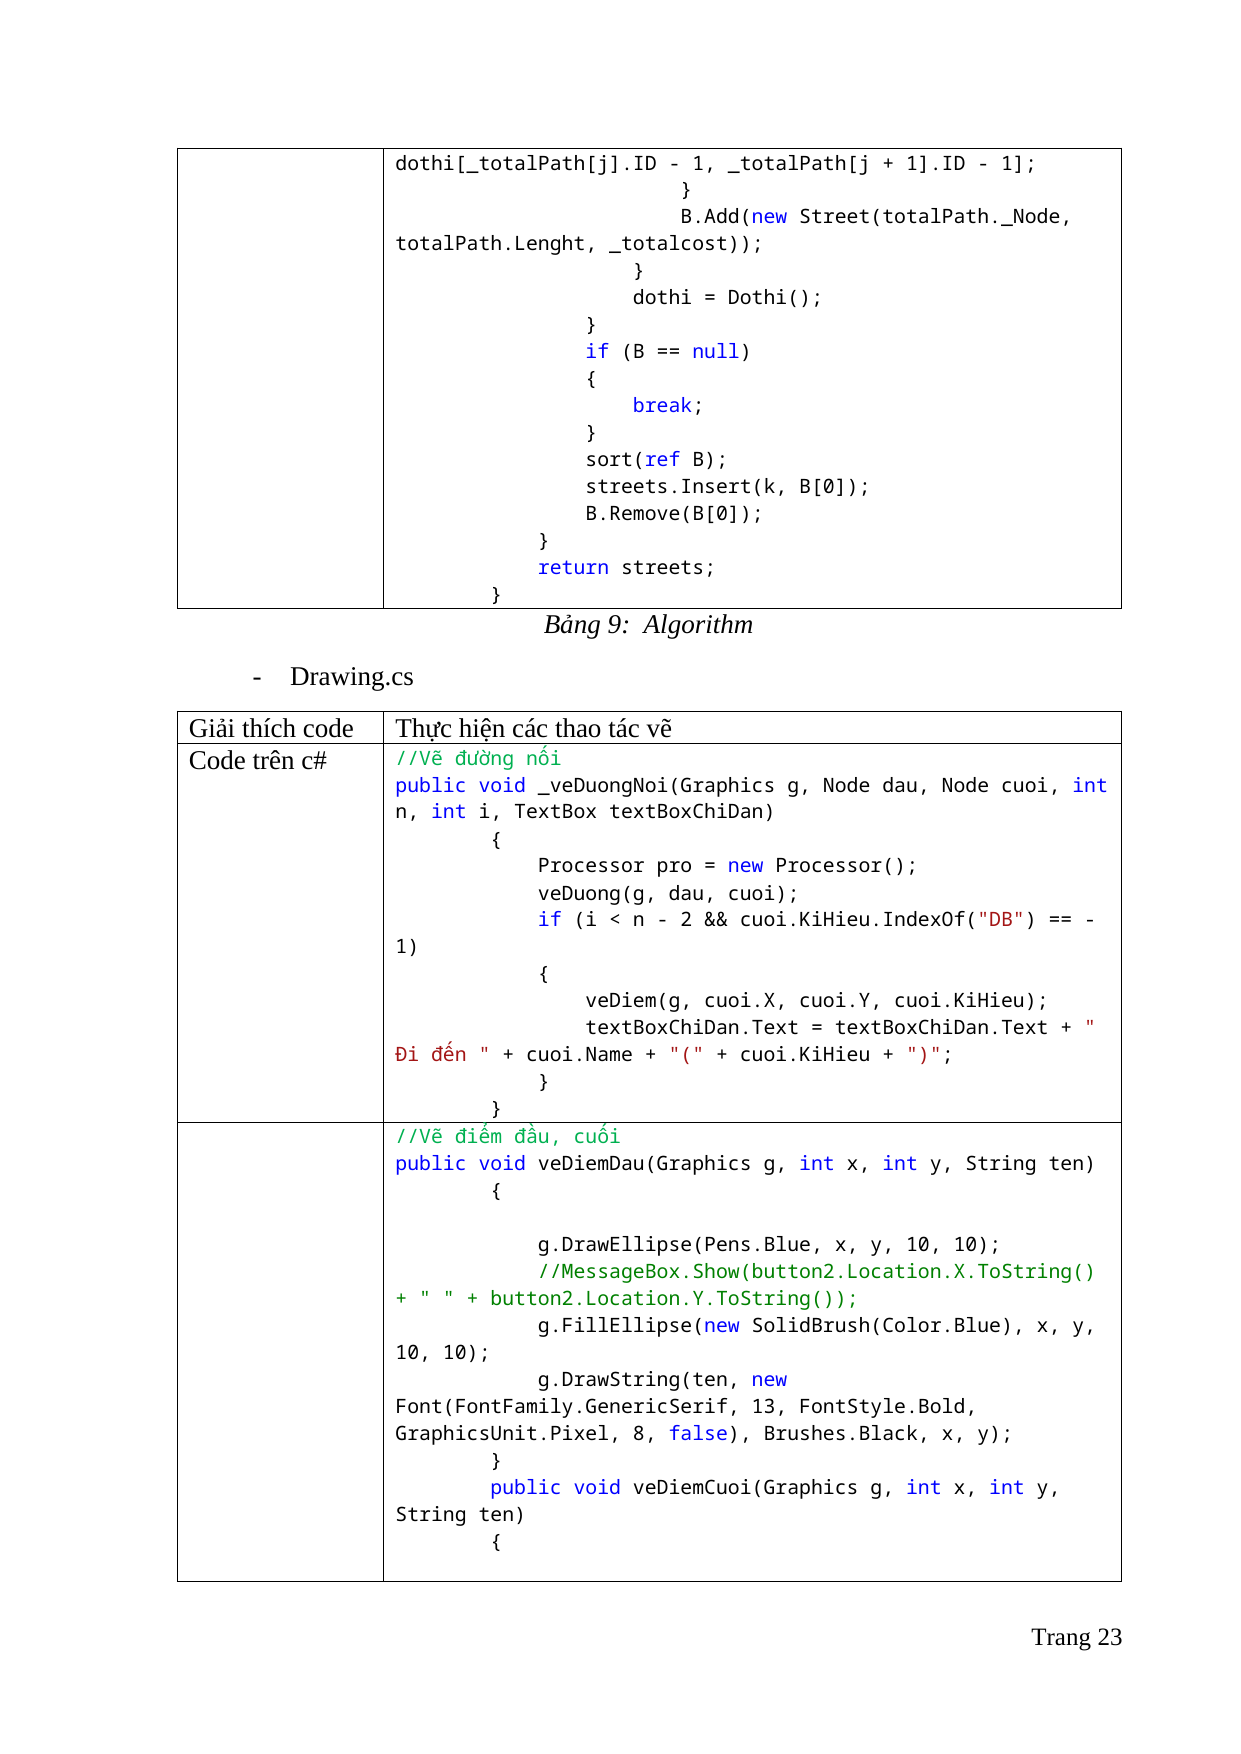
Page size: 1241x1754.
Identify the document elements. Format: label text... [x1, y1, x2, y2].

list Drawing.cs [252, 660, 1122, 692]
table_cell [384, 1123, 1121, 1581]
table_header Thực hiện các thao tác vẽ [384, 712, 1121, 743]
table_cell //Vẽ đường nối public void _veDuongNoi(Graphics g, Node dau, Node cuoi, int n, int i, TextBox textBoxChiDan) { Processor pro = new Processor(); veDuong(g, dau, cuoi); if (i < n - 2 && cuoi.KiHieu.IndexOf("DB") == -1) { veDiem(g, cuoi.X, cuoi.Y, cuoi.KiHieu); textBoxChiDan.Text = textBoxChiDan.Text + " Đi đến " + cuoi.Name + "(" + cuoi.KiHieu + ")"; } } [384, 744, 1121, 1122]
text Bảng 9: Algorithm [177, 609, 1122, 639]
table_cell [178, 149, 383, 607]
table_header Giải thích code [178, 712, 383, 743]
table_cell [178, 1123, 383, 1581]
table_cell Code trên c# [178, 744, 383, 1122]
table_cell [384, 149, 1121, 607]
